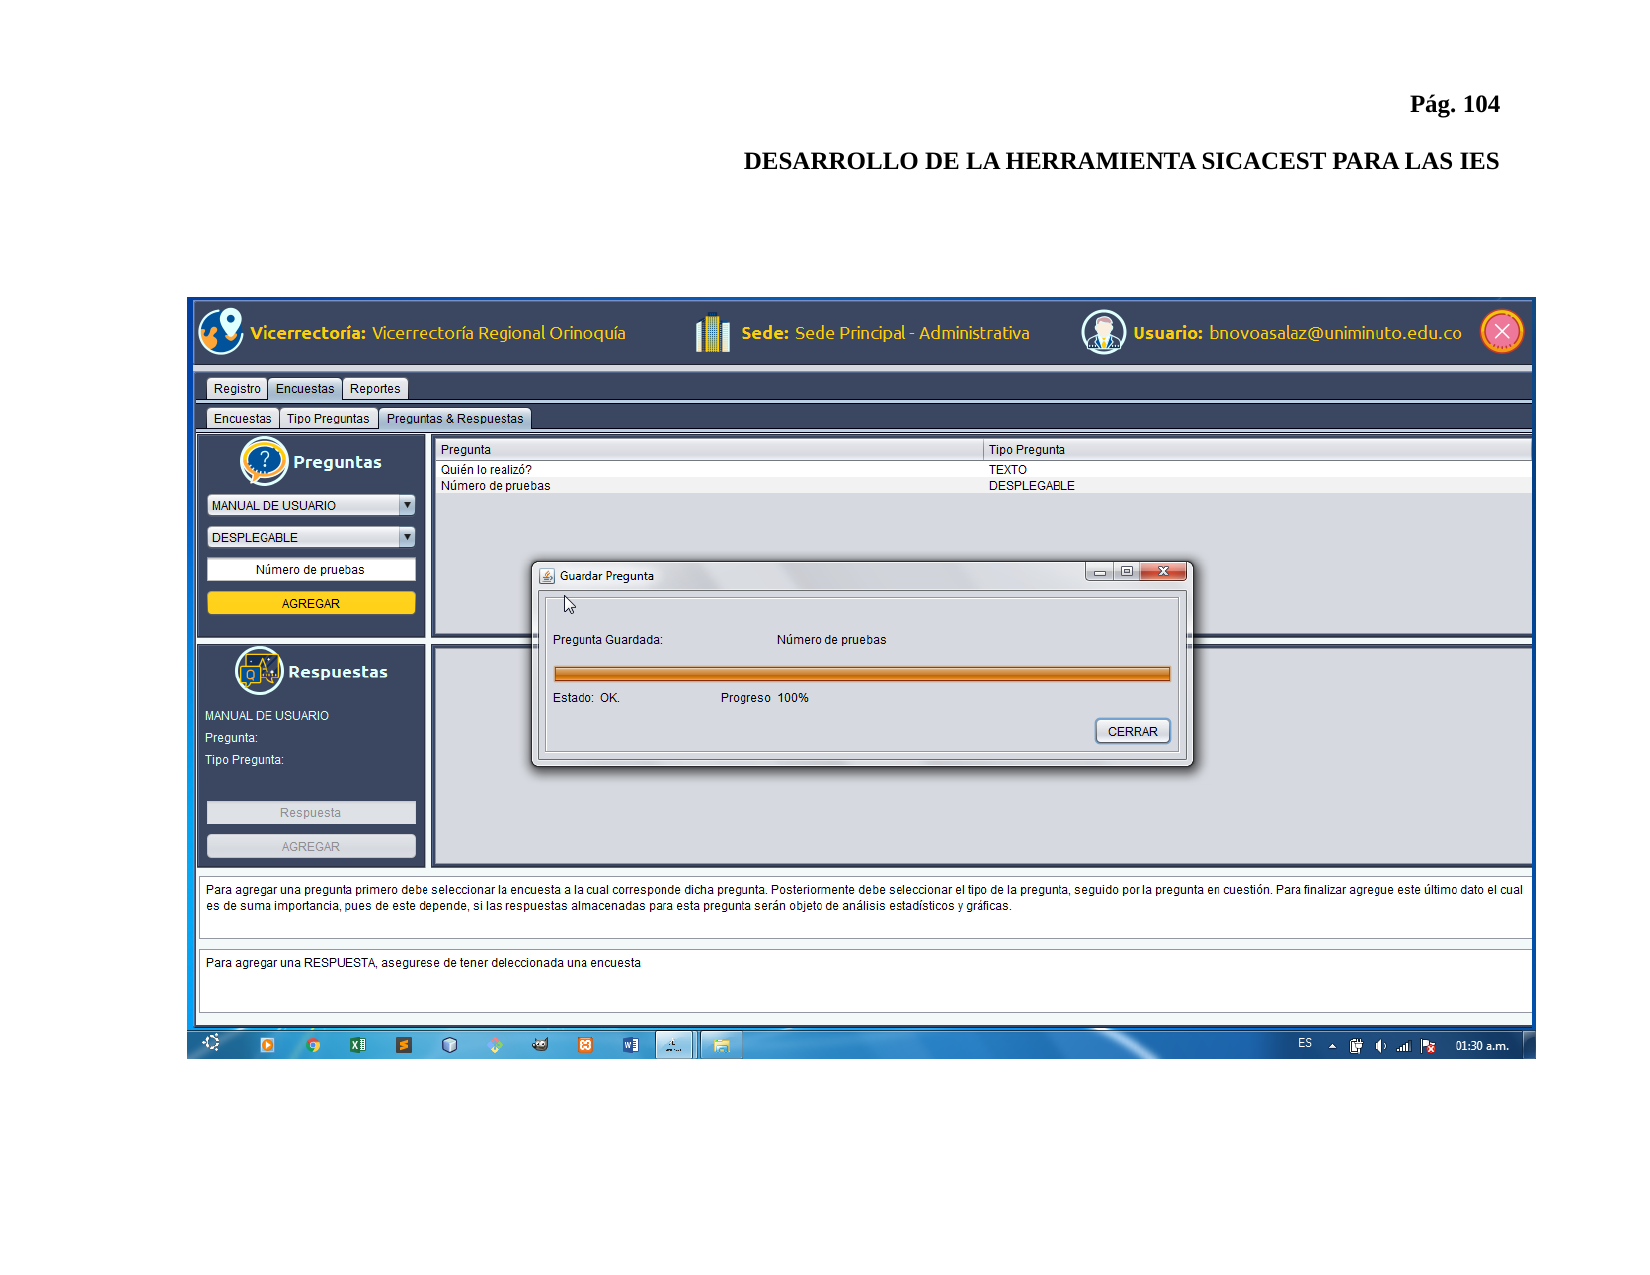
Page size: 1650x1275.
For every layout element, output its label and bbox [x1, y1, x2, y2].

picture [187, 297, 1536, 1059]
